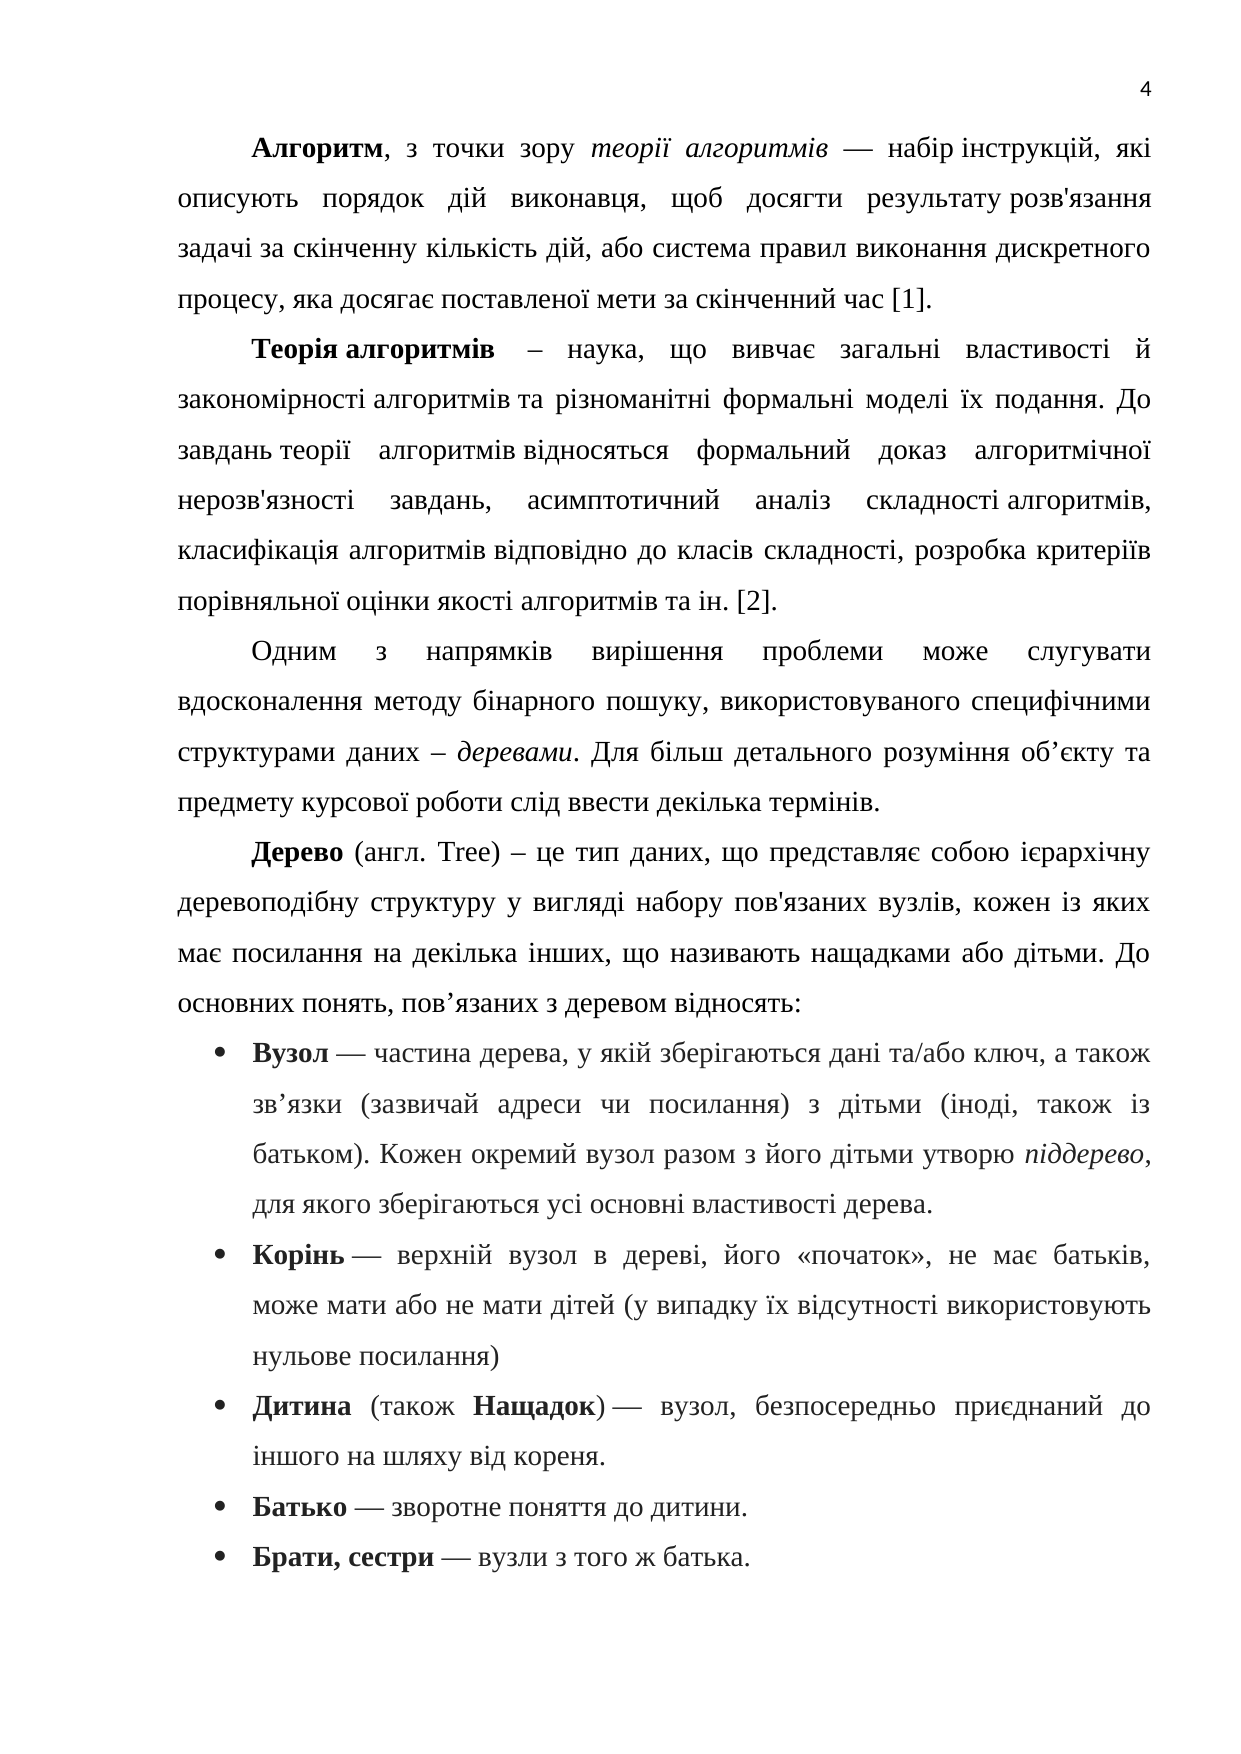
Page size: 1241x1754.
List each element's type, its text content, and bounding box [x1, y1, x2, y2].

text Одним з напрямків вирішення проблеми може слугувати вдосконалення методу бінарного пошуку, використовуваного специфічними структурами даних – деревами. Для більш детального розуміння об’єкту та предмету курсової роботи слід ввести декілька термінів. [177, 633, 1152, 817]
list Дитина (також Нащадок) — вузол, безпосередньо приєднаний до іншого на шляху від кореня. [215, 1388, 1152, 1472]
text Дерево (англ. Tree) – це тип даних, що представляє собою ієрархічну деревоподібну структуру у вигляді набору пов'язаних вузлів, кожен із яких має посилання на декілька інших, що називають нащадками або дітьми. До основних понять, пов’язаних з деревом відносять: [177, 834, 1152, 1019]
text Алгоритм, з точки зору теорії алгоритмів — набір інструкцій, які описують порядок дій виконавця, щоб досягти результату розв'язання задачі за скінченну кількість дій, або система правил виконання дискретного процесу, яка досягає поставленої мети за скінченний час [1]. [177, 130, 1152, 314]
list Брати, сестри — вузли з того ж батька. [215, 1539, 1152, 1573]
list Батько — зворотне поняття до дитини. [215, 1489, 1152, 1522]
list Корінь — верхній вузол в дереві, його «початок», не має батьків, може мати або не мати дітей (у випадку їх відсутності використовують нульове посилання) [215, 1237, 1152, 1371]
list Вузол — частина дерева, у якій зберігаються дані та/або ключ, а також зв’язки (зазвичай адреси чи посилання) з дітьми (іноді, також із батьком). Кожен окремий вузол разом з його дітьми утворю піддерево, для якого зберігаються усі основні властивості дерева. [215, 1036, 1152, 1220]
text Теорія алгоритмів – наука, що вивчає загальні властивості й закономірності алгоритмів та різноманітні формальні моделі їх подання. До завдань теорії алгоритмів відносяться формальний доказ алгоритмічної нерозв'язності завдань, асимптотичний аналіз складності алгоритмів, класифікація алгоритмів відповідно до класів складності, розробка критеріїв порівняльної оцінки якості алгоритмів та ін. [2]. [177, 331, 1152, 616]
